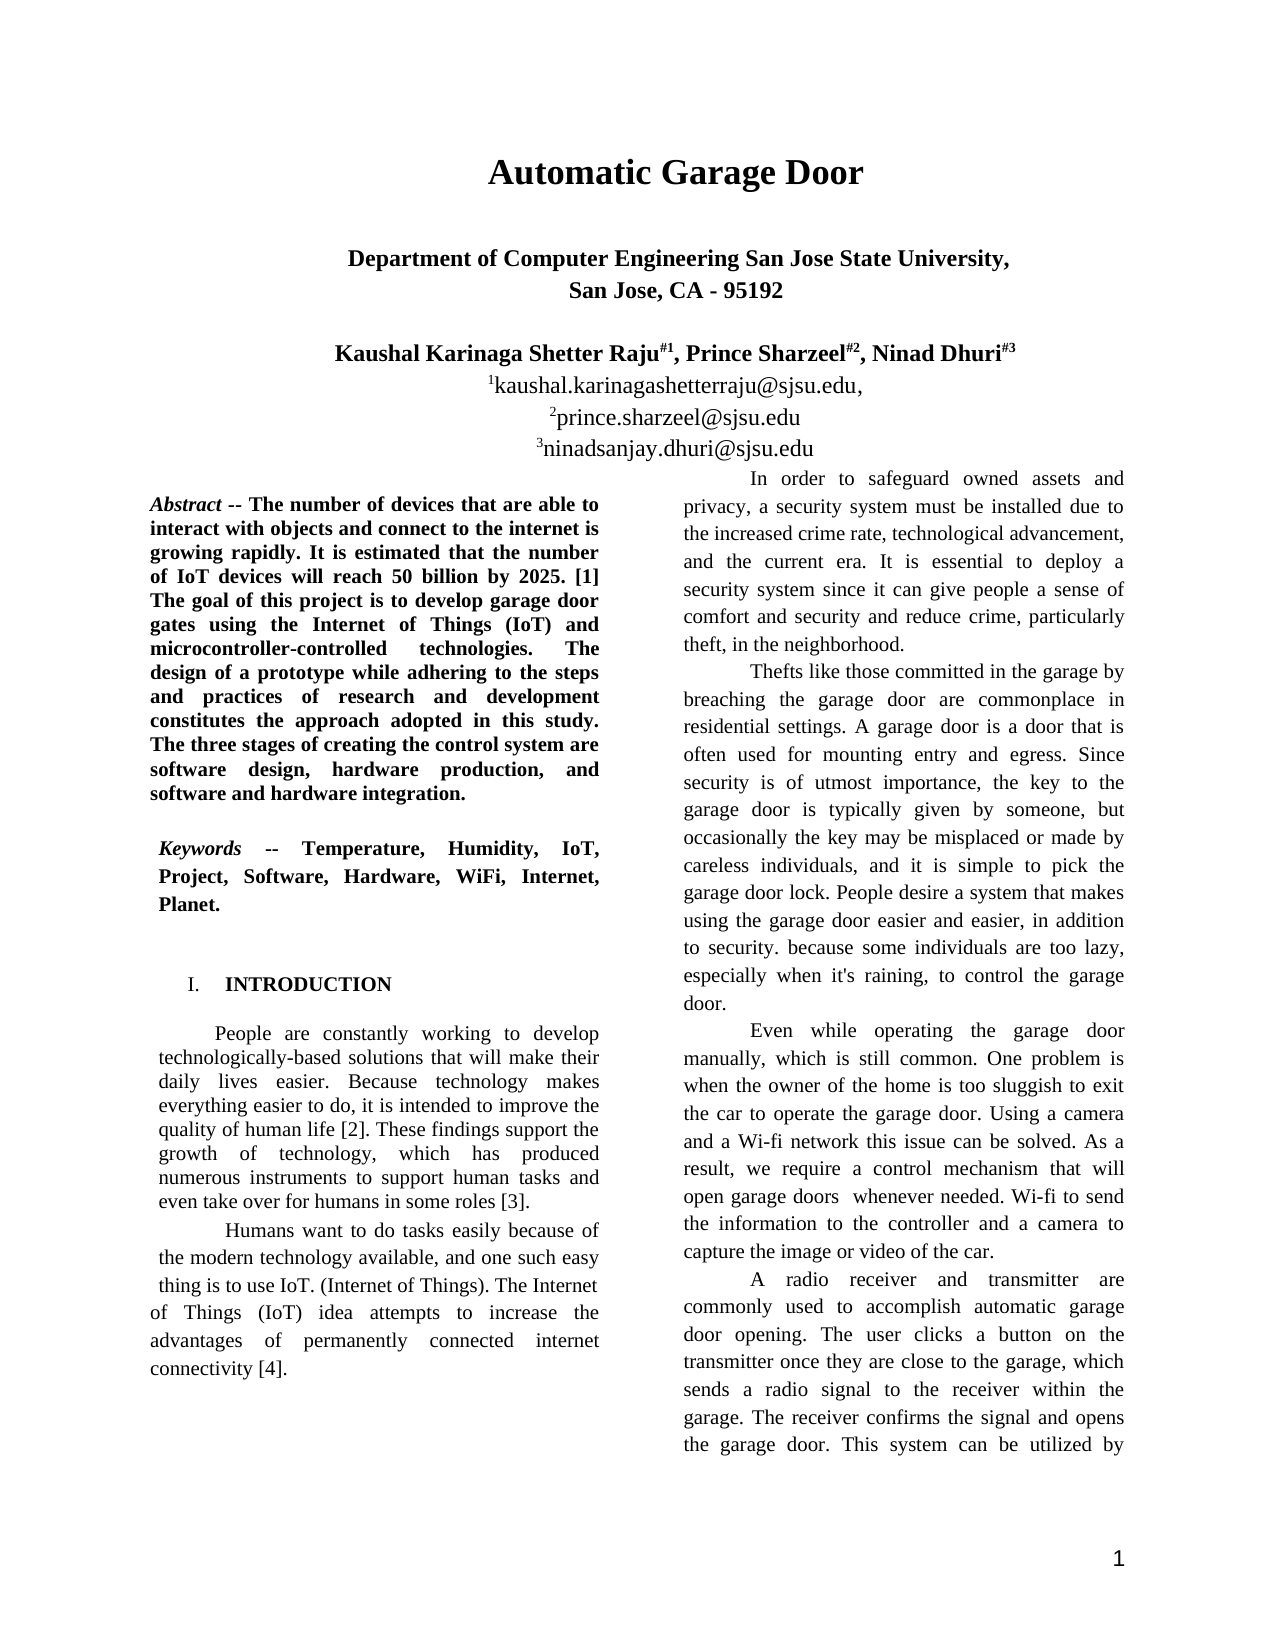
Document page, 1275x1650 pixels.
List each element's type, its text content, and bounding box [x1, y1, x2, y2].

text Department of Computer Engineering San Jose State University, [227, 244, 1125, 272]
text 3ninadsanjay.dhuri@sjsu.edu [225, 434, 1125, 462]
text Humans want to do tasks easily because of the modern technology available, and one such easy thing is to use IoT. (Internet of Things). The Internet [158, 1217, 600, 1297]
text Even while operating the garage door manually, which is still common. One problem is when the owner of the home is too sluggish to exit the car to operate the garage door. Using a camera and a Wi-fi network this issue can be solved. As a result, we require a control mechanism that will open garage doors whenever needed. Wi-fi to send the information to the controller and a camera to capture the image or video of the car. [683, 1018, 1125, 1263]
text Automatic Garage Door [227, 150, 1125, 192]
text Kaushal Karinaga Shetter Raju#1, Prince Sharzeel#2, Ninad Dhuri#3 [225, 339, 1125, 367]
text and the current era. It is essential to deploy a security system since it can give people a sense of comfort and security and reduce crime, particularly theft, in the neighborhood. [683, 549, 1125, 656]
text 2prince.sharzeel@sjsu.edu [225, 403, 1125, 430]
text Thefts like those committed in the garage by breaching the garage door are commonplace in residential settings. A garage door is a door that is often used for mounting entry and egress. Since security is of utmost importance, the key to the garage door is typically given by someone, but occasionally the key may be misplaced or made by careless individuals, and it is simple to pick the garage door lock. People desire a system that makes using the garage door easier and easier, in addition to security. because some individuals are too lazy, especially when it's raining, to control the garage door. [683, 659, 1125, 1014]
list INTRODUCTION [187, 972, 600, 996]
text Keywords -- Temperature, Humidity, IoT, Project, Software, Hardware, WiFi, Internet, Planet. [158, 836, 600, 916]
text Abstract -- The number of devices that are able to interact with objects and connect to the internet is growing rapidly. It is estimated that the number of IoT devices will reach 50 billion by 2025. [1] The goal of this project is to develop garage door gates using the Internet of Things (IoT) and microcontroller-controlled technologies. The design of a prototype while adhering to the steps and practices of research and development constitutes the approach adopted in this study. The three stages of creating the control system are software design, hardware production, and software and hardware integration. [150, 492, 600, 804]
text 1kaushal.karinagashetterraju@sjsu.edu, [225, 371, 1125, 399]
text People are constantly working to develop technologically-based solutions that will make their daily lives easier. Because technology makes everything easier to do, it is intended to improve the quality of human life [2]. These findings support the growth of technology, which has produced numerous instruments to support human tasks and even take over for humans in some roles [3]. [158, 1021, 600, 1213]
text San Jose, CA - 95192 [227, 276, 1125, 304]
text In order to safeguard owned assets and privacy, a security system must be installed due to the increased crime rate, technological advancement, [683, 466, 1125, 545]
text of Things (IoT) idea attempts to increase the advantages of permanently connected internet connectivity [4]. [150, 1300, 600, 1379]
